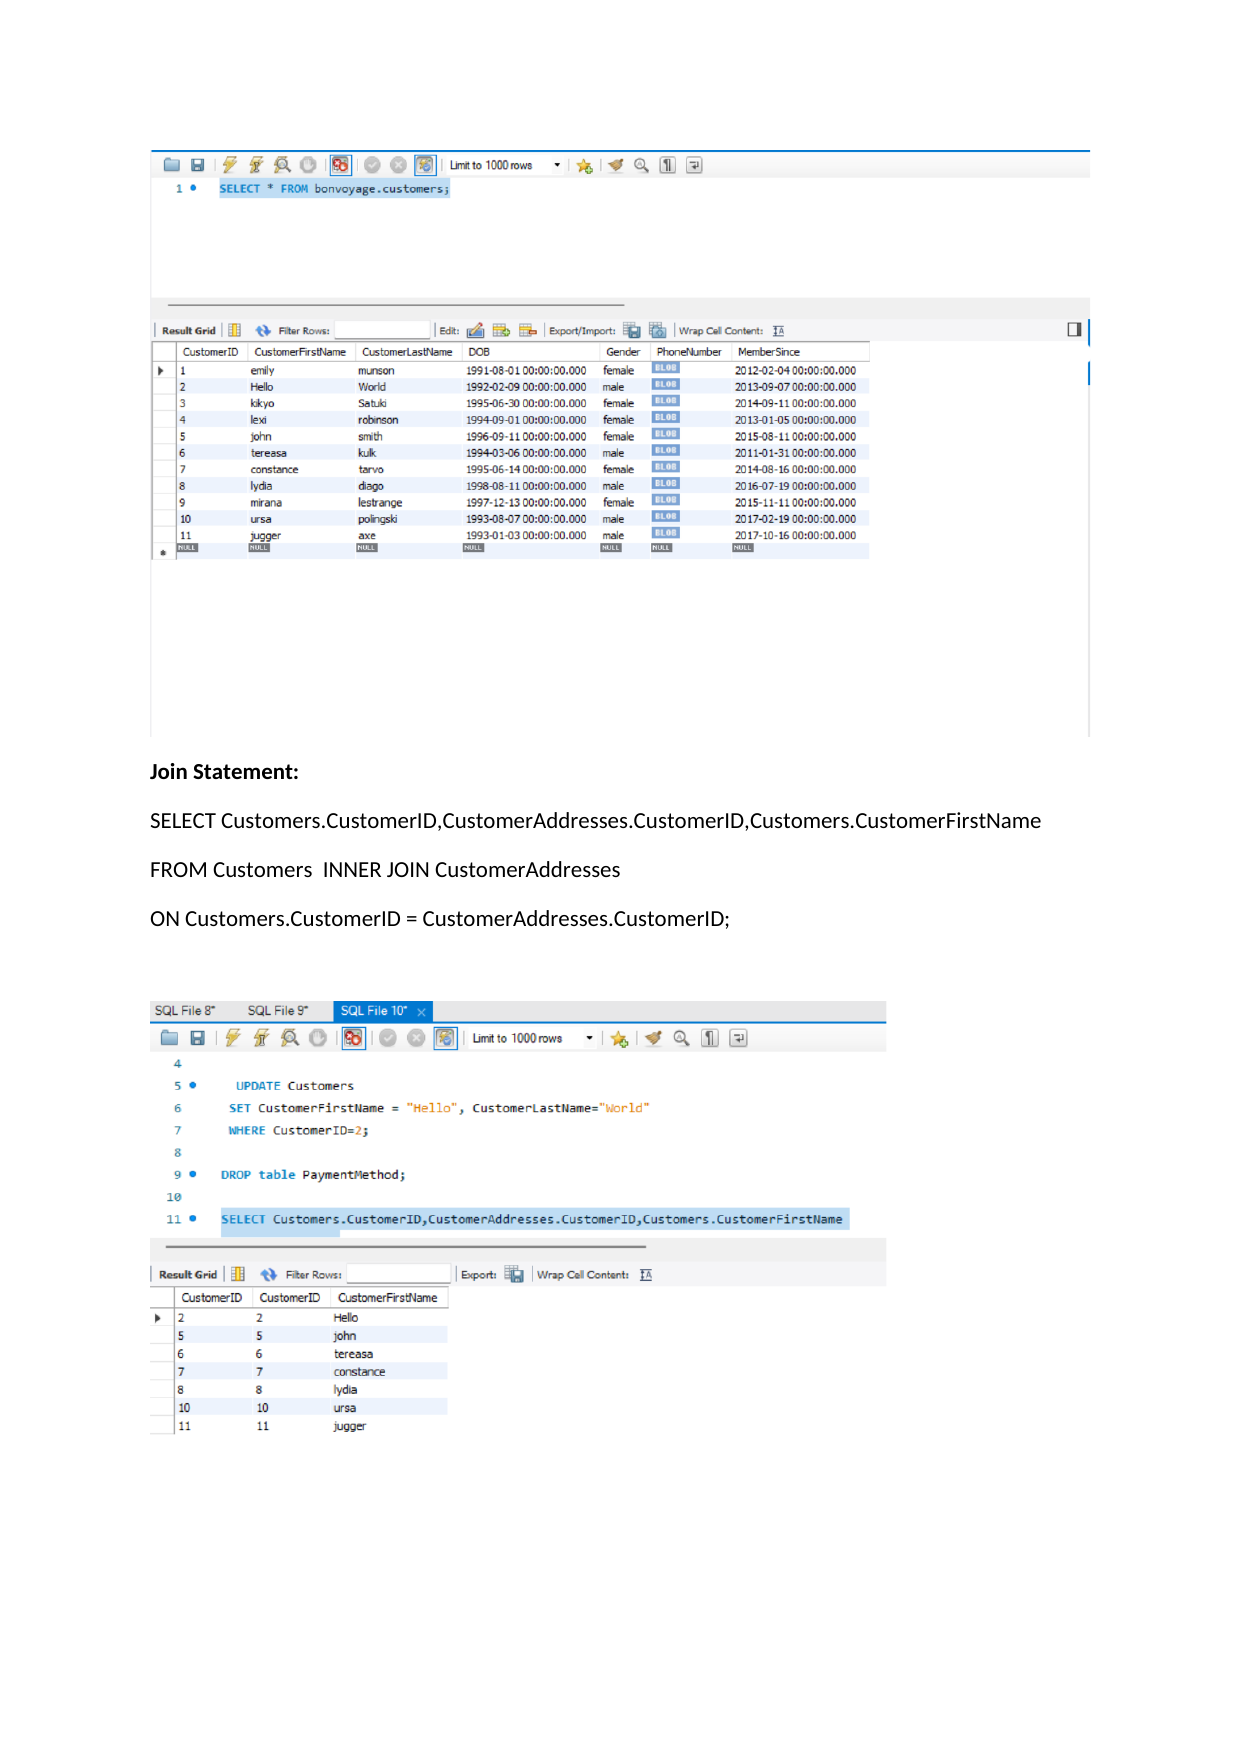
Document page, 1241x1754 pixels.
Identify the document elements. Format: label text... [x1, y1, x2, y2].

picture [150, 150, 1091, 737]
picture [150, 1001, 887, 1458]
text Join Statement: [150, 757, 1090, 786]
text ON Customers.CustomerID = CustomerAddresses.CustomerID; [150, 904, 1090, 932]
text FROM Customers INNER JOIN CustomerAddresses [150, 855, 1090, 883]
text SELECT Customers.CustomerID,CustomerAddresses.CustomerID,Customers.CustomerFirstName [150, 806, 1090, 834]
